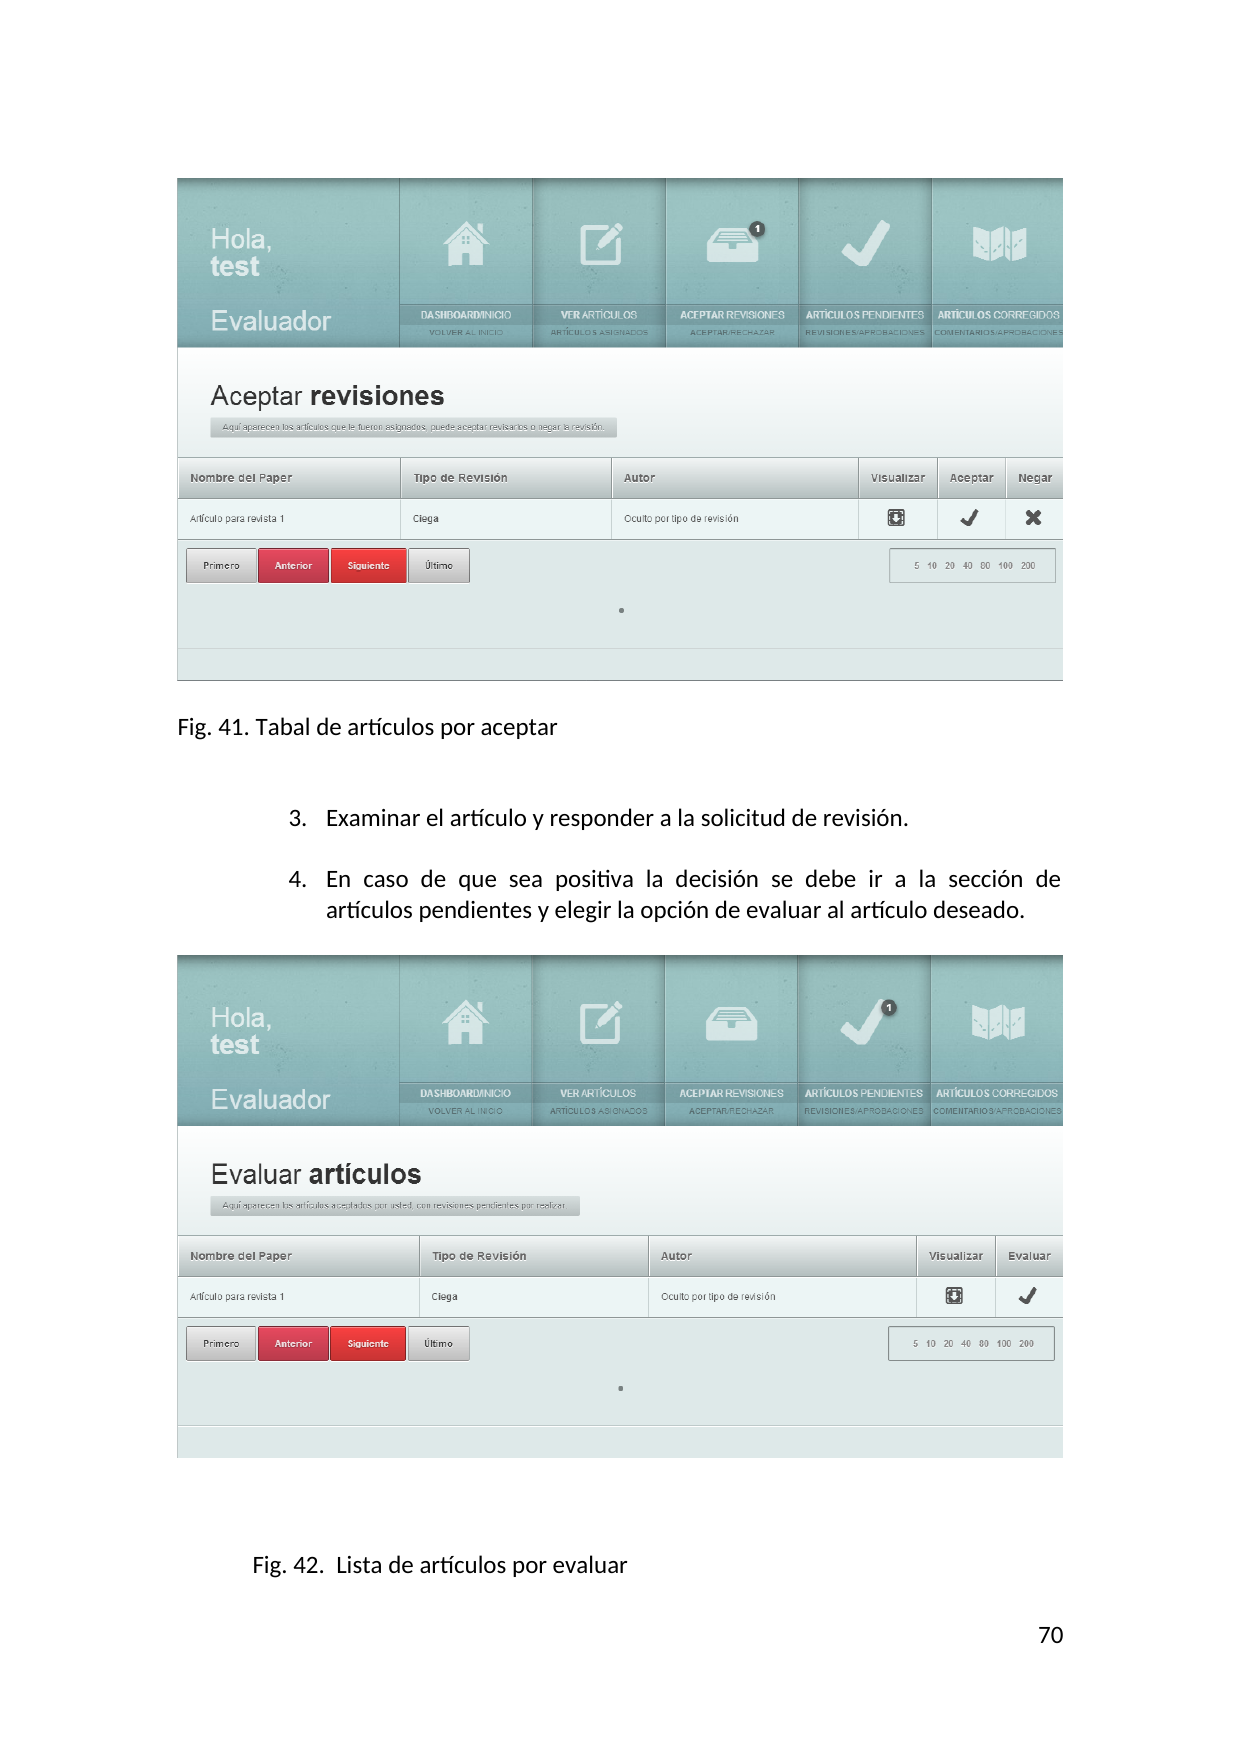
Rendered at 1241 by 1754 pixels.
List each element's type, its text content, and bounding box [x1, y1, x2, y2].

list En caso de que sea positiva la decisión se debe ir a la sección de artículos pendientes y elegir la opción de evaluar al artículo deseado. [288, 864, 1063, 925]
picture [177, 955, 1063, 1458]
text Fig. 41. Tabal de artículos por aceptar [177, 711, 1063, 742]
list Fig. 42. Lista de artículos por evaluar [252, 1549, 1063, 1580]
picture [177, 178, 1063, 681]
list Examinar el artículo y responder a la solicitud de revisión. [288, 803, 1063, 833]
